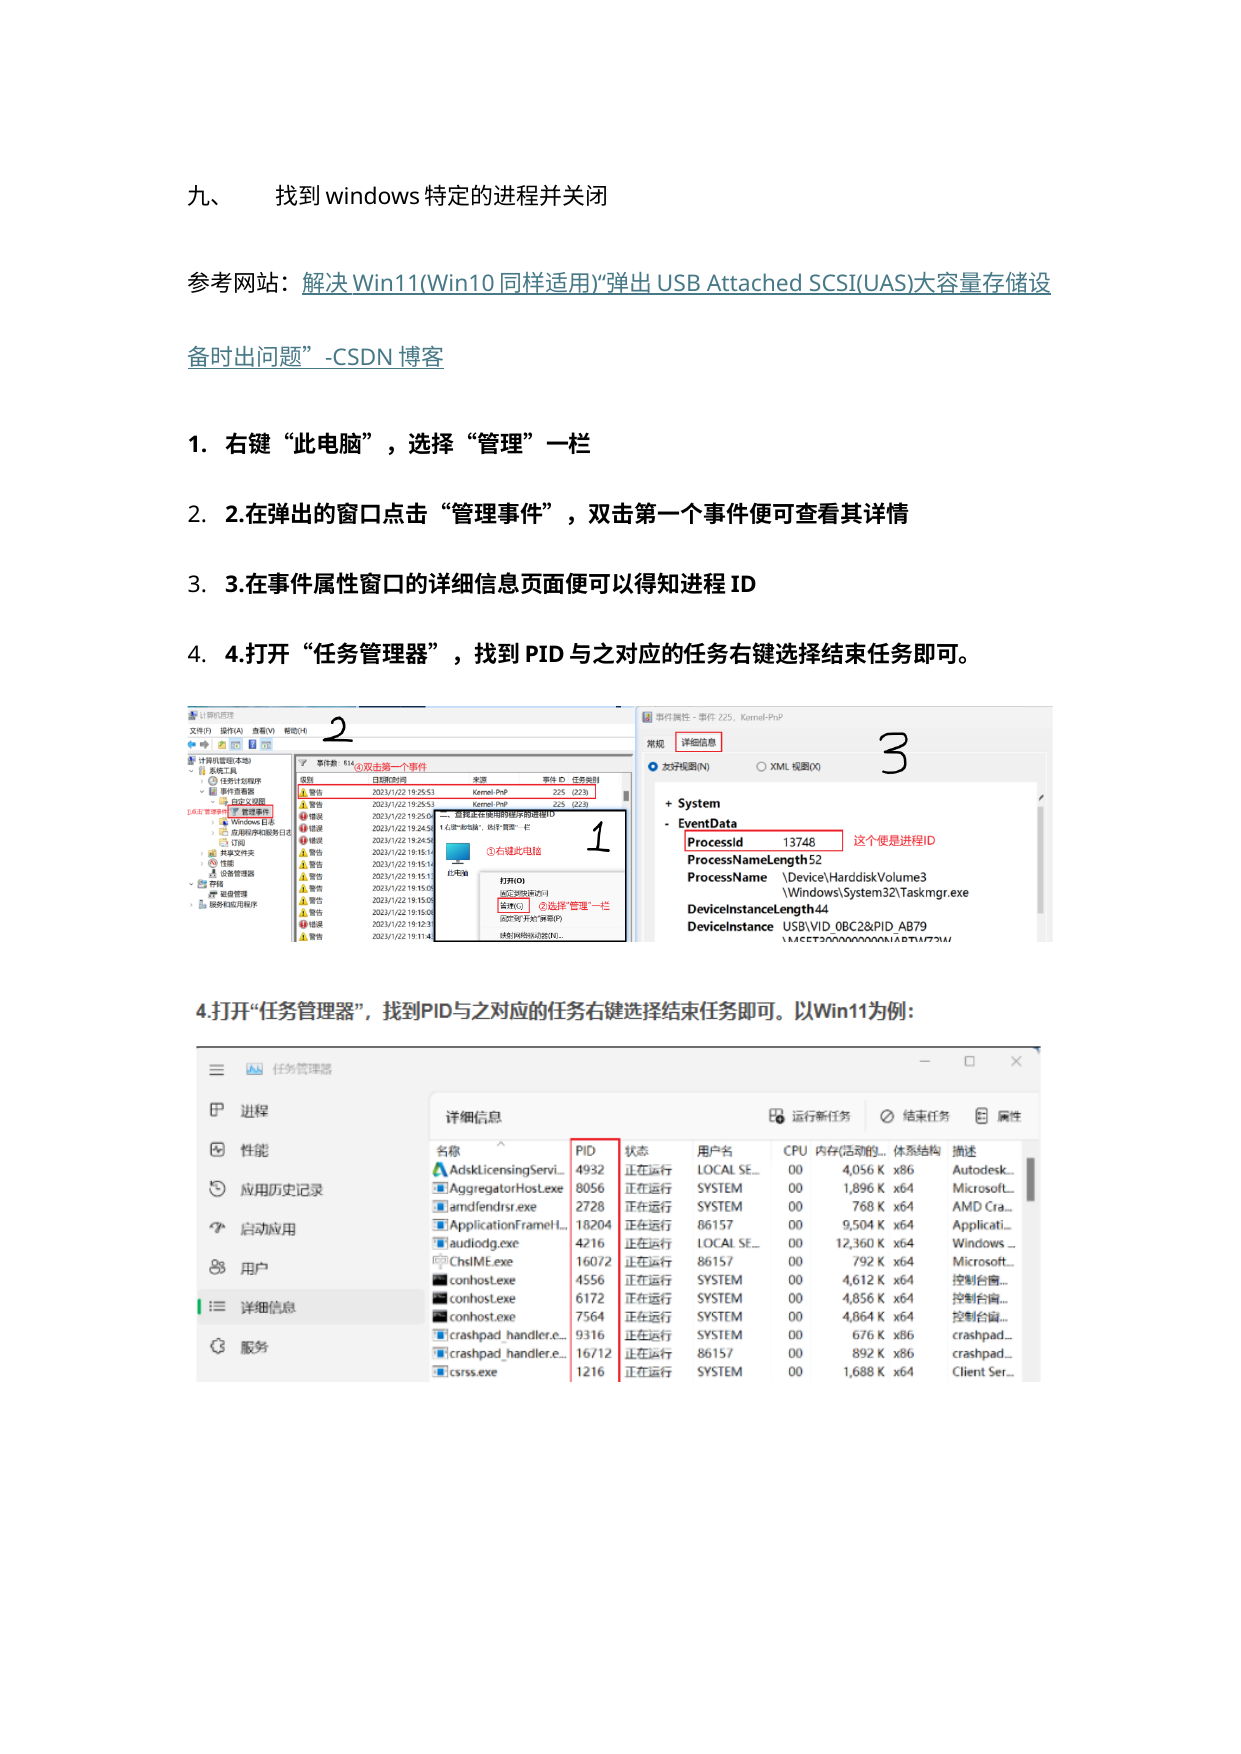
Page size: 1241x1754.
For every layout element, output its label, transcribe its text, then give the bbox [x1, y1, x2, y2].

list 右键“此电脑”，选择“管理”一栏 [187, 410, 1053, 475]
list 3.在事件属性窗口的详细信息页面便可以得知进程ID [187, 550, 1053, 615]
picture [187, 988, 1041, 1382]
list 找到windows特定的进程并关闭 [187, 162, 1053, 227]
list 4.打开“任务管理器”，找到PID与之对应的任务右键选择结束任务即可。 [187, 620, 1053, 685]
picture [187, 706, 1053, 942]
list 2.在弹出的窗口点击“管理事件”，双击第一个事件便可查看其详情 [187, 480, 1053, 545]
text 参考网站：解决Win11(Win10同样适用)“弹出USB Attached SCSI(UAS)大容量存储设备时出问题”-CSDN博客 [187, 249, 1053, 388]
